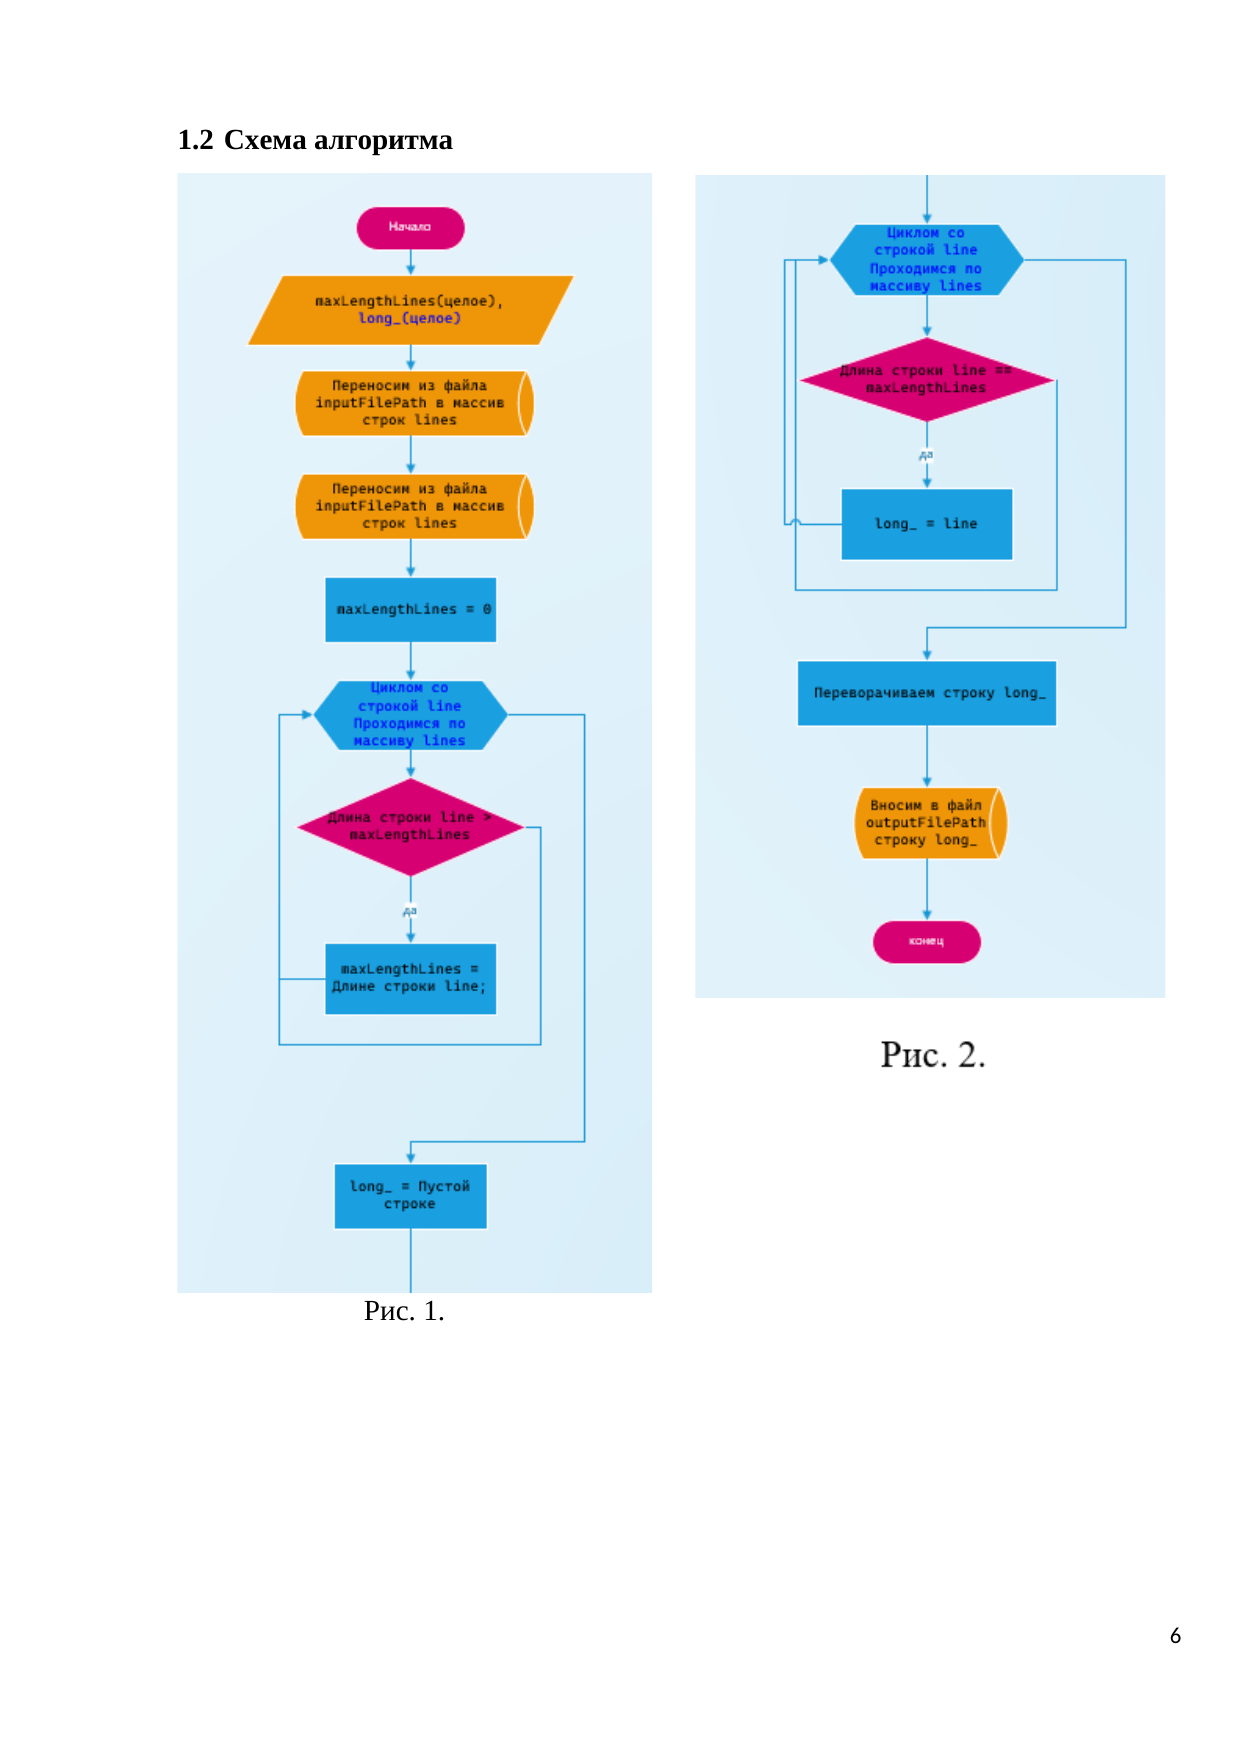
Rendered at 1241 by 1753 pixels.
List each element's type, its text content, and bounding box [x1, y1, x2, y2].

picture [791, 1000, 1064, 1107]
text Рис. 1. [327, 1043, 1181, 1326]
list Схема алгоритма [177, 122, 1181, 156]
picture [695, 175, 1166, 998]
picture [177, 173, 653, 1293]
